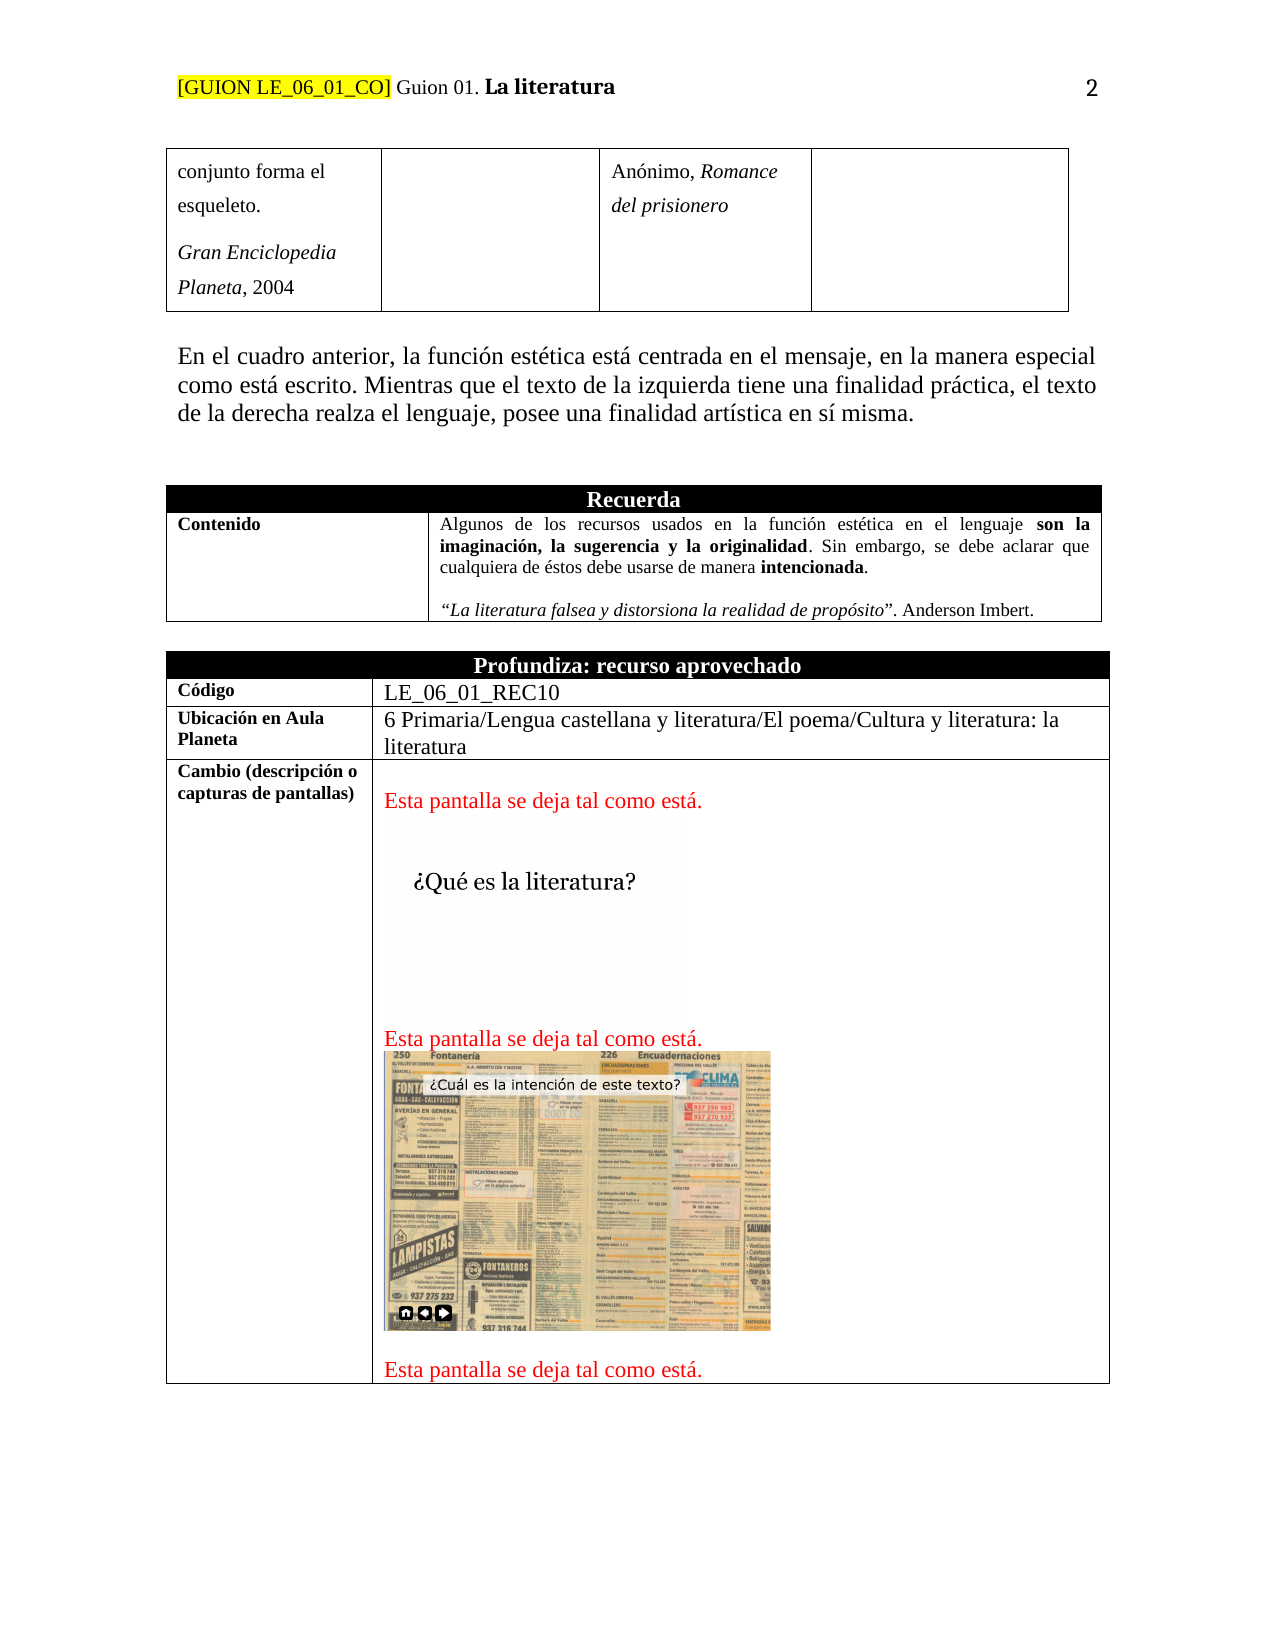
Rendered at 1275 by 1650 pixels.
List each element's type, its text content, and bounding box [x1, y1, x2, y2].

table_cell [373, 760, 1109, 1383]
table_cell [167, 149, 381, 311]
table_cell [812, 149, 1068, 311]
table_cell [167, 760, 372, 1383]
table_cell Algunos de los recursos usados en la función estética en el lenguaje son la imaginación, la sugerencia y la originalidad. Sin embargo, se debe aclarar que cualquiera de éstos debe usarse de manera intencionada. “La literatura falsea y distorsiona la realidad de propósito”. Anderson Imbert. [429, 513, 1101, 621]
table_cell Ubicación en Aula Planeta [167, 707, 372, 759]
table_cell LE_06_01_REC10 [373, 679, 1109, 706]
table_cell 6 Primaria/Lengua castellana y literatura/El poema/Cultura y literatura: la literatura [373, 707, 1109, 759]
table_cell Código [167, 679, 372, 706]
table_cell Contenido [167, 513, 428, 621]
picture [383, 1051, 771, 1331]
picture [383, 813, 682, 1026]
table_header Recuerda [167, 486, 1101, 512]
table_header Profundiza: recurso aprovechado [167, 652, 1109, 678]
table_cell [382, 149, 599, 311]
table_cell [600, 149, 811, 311]
text En el cuadro anterior, la función estética está centrada en el mensaje, en la manera especial como está escrito. Mientras que el texto de la izquierda tiene una finalidad práctica, el texto de la derecha realza el lenguaje, posee una finalidad artística en sí misma. [177, 341, 1098, 427]
